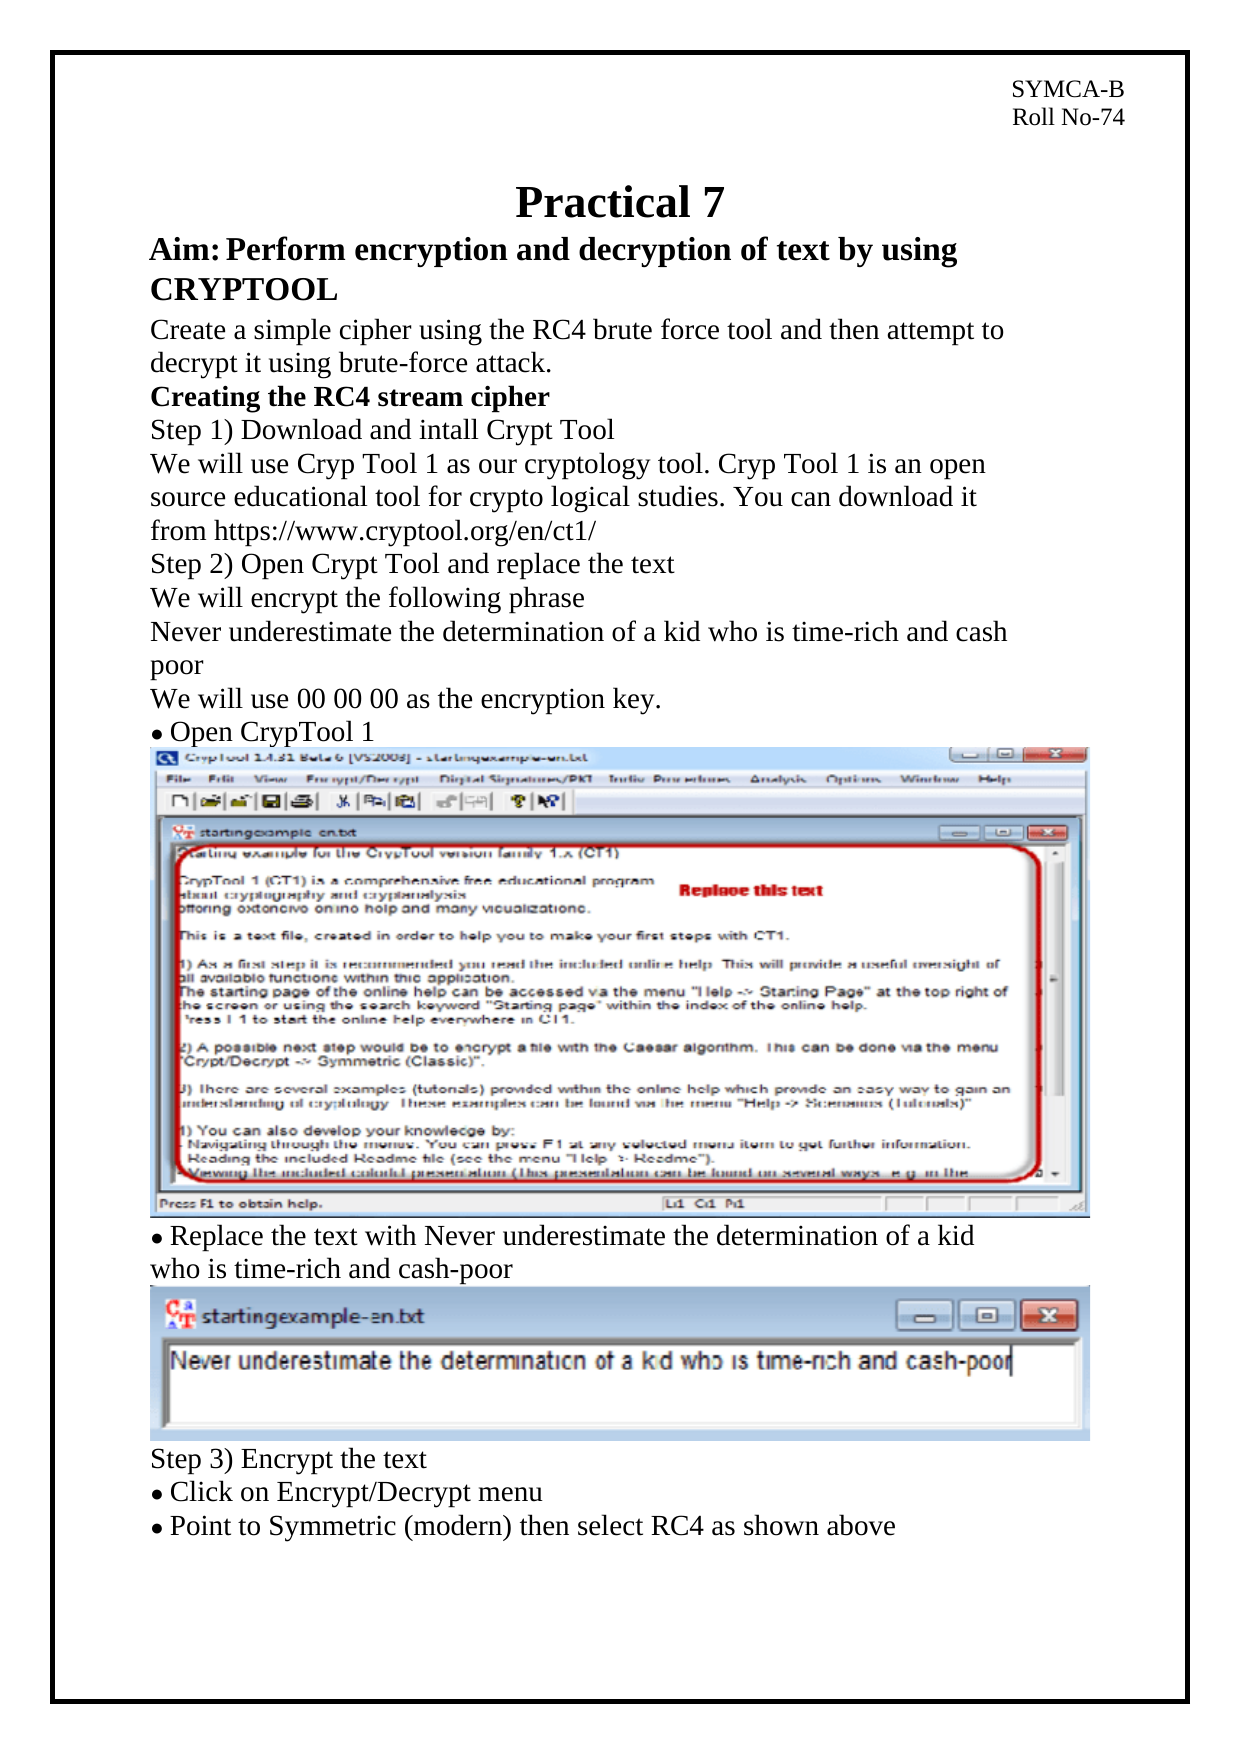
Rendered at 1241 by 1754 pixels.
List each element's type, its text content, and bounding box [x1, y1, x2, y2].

text Never underestimate the determination of a kid who is time-rich and cash [150, 614, 1090, 647]
text We will use Cryp Tool 1 as our cryptology tool. Cryp Tool 1 is an open [150, 446, 1090, 479]
picture [150, 747, 1091, 1218]
text Step 1) Download and intall Crypt Tool [150, 412, 1090, 446]
picture [150, 1285, 1091, 1441]
text source educational tool for crypto logical studies. You can download it [150, 479, 1090, 513]
text Creating the RC4 stream cipher [150, 379, 1090, 412]
text Create a simple cipher using the RC4 brute force tool and then attempt to [150, 312, 1090, 345]
text decrypt it using brute-force attack. [150, 345, 1090, 379]
text poor [150, 647, 1090, 681]
text Step 2) Open Crypt Tool and replace the text [150, 547, 1090, 580]
text ● Open CrypTool 1 [150, 714, 1090, 747]
subtitle Practical 7 [148, 175, 1092, 228]
text from https://www.cryptool.org/en/ct1/ [150, 513, 1090, 547]
text who is time-rich and cash-poor [150, 1251, 1090, 1285]
text ● Replace the text with Never underestimate the determination of a kid [150, 1218, 1090, 1251]
text Step 3) Encrypt the text [150, 1441, 1090, 1474]
text We will encrypt the following phrase [150, 580, 1090, 614]
text ● Point to Symmetric (modern) then select RC4 as shown above [150, 1508, 1090, 1541]
text We will use 00 00 00 as the encryption key. [150, 681, 1090, 714]
subtitle Aim: Perform encryption and decryption of text by using CRYPTOOL [148, 229, 1092, 307]
text ● Click on Encrypt/Decrypt menu [150, 1474, 1090, 1508]
